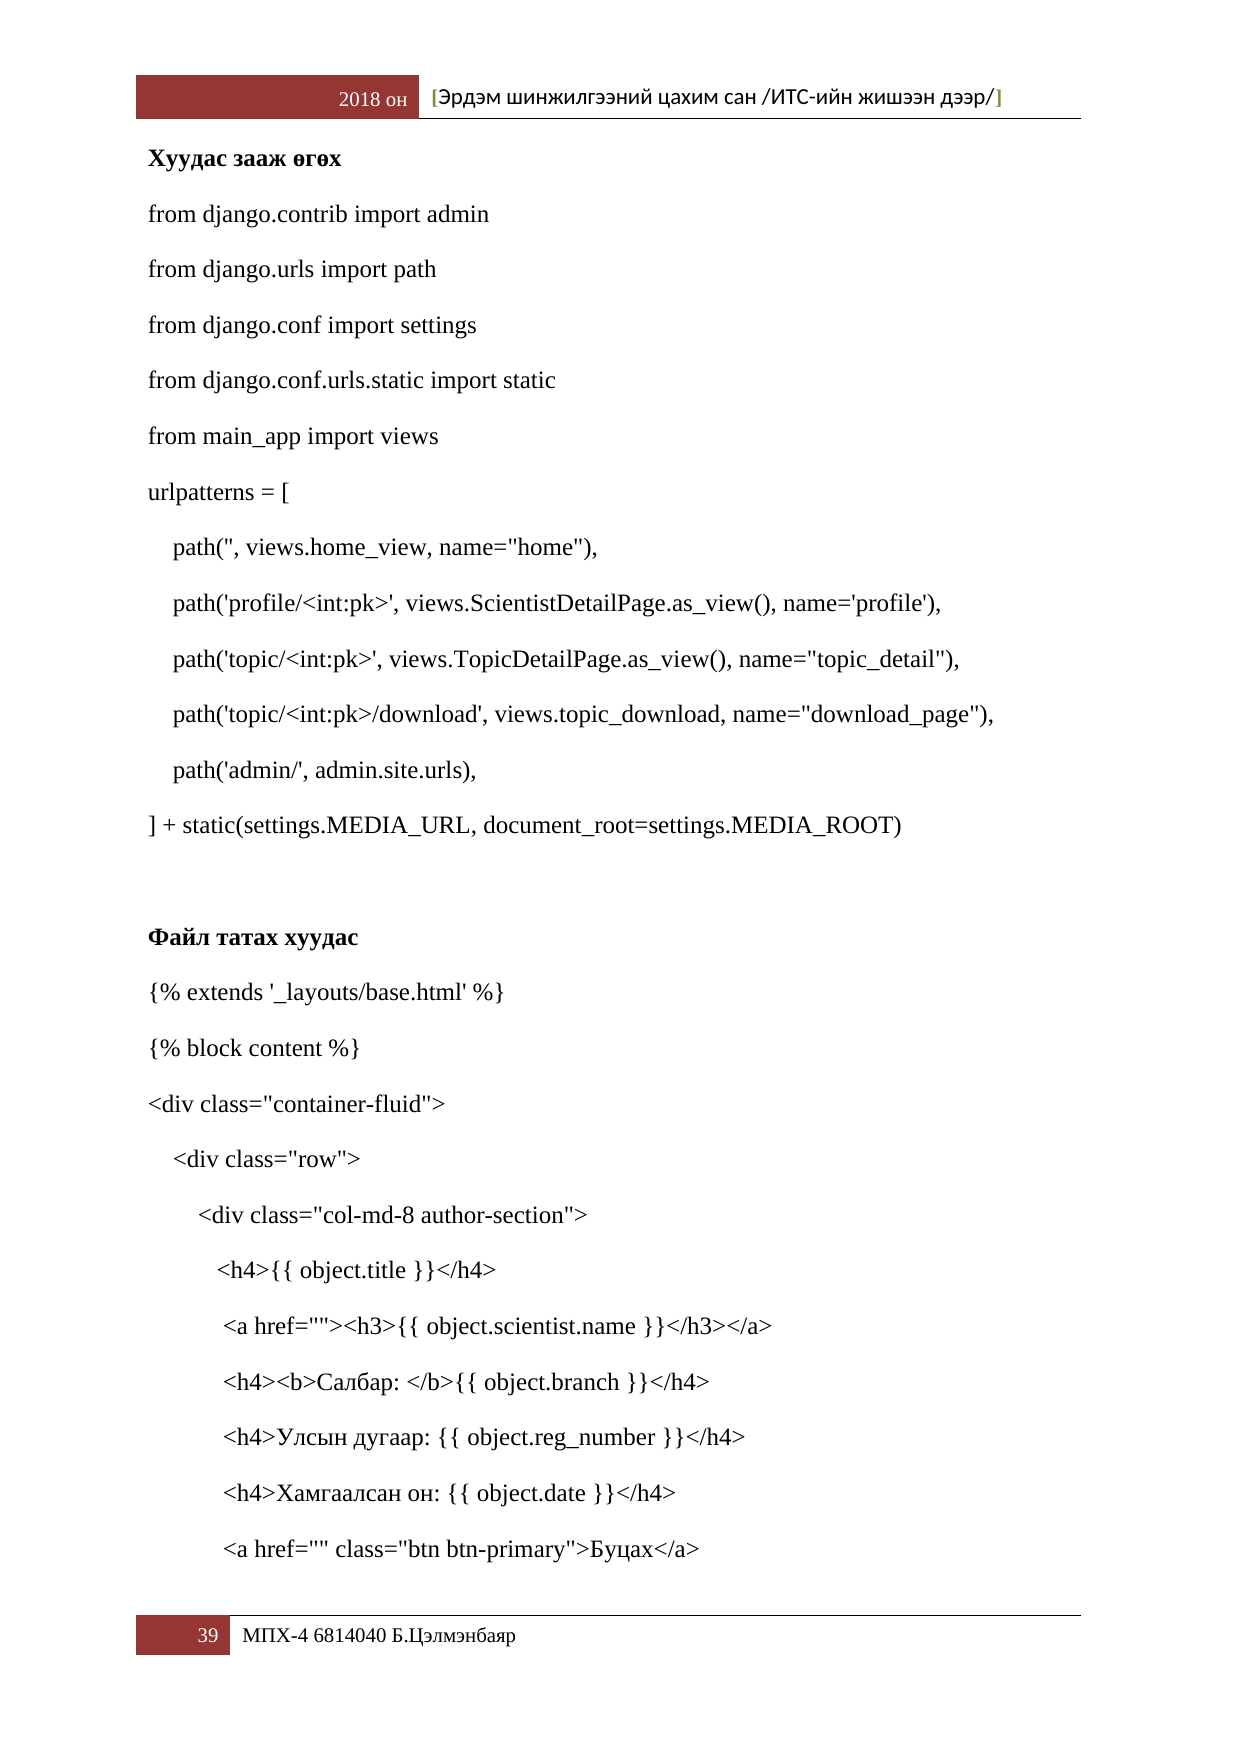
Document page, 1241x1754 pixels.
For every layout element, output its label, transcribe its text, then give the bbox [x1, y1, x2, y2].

text path('topic/<int:pk>', views.TopicDetailPage.as_view(), name="topic_detail"), [148, 644, 1092, 672]
text <a href="" class="btn btn-primary">Буцах</a> [148, 1534, 1092, 1562]
text from main_app import views [148, 421, 1092, 450]
text from django.conf.urls.static import static [148, 366, 1092, 394]
text {% block content %} [148, 1033, 1092, 1062]
text <div class="container-fluid"> [148, 1089, 1092, 1117]
text path('profile/<int:pk>', views.ScientistDetailPage.as_view(), name='profile'), [148, 588, 1092, 617]
text <h4><b>Салбар: </b>{{ object.branch }}</h4> [148, 1367, 1092, 1396]
text {% extends '_layouts/base.html' %} [148, 977, 1092, 1006]
text path('topic/<int:pk>/download', views.topic_download, name="download_page"), [148, 699, 1092, 728]
text ] + static(settings.MEDIA_URL, document_root=settings.MEDIA_ROOT) [148, 811, 1092, 839]
text from django.contrib import admin [148, 199, 1092, 227]
text <h4>Хамгаалсан он: {{ object.date }}</h4> [148, 1478, 1092, 1507]
text urlpatterns = [ [148, 477, 1092, 506]
text Файл татах хуудас [148, 922, 1092, 951]
text <h4>{{ object.title }}</h4> [148, 1256, 1092, 1284]
text path('admin/', admin.site.urls), [148, 755, 1092, 784]
text from django.conf import settings [148, 310, 1092, 339]
text from django.urls import path [148, 254, 1092, 283]
text Хуудас зааж өгөх [148, 143, 1092, 172]
text <div class="col-md-8 author-section"> [148, 1200, 1092, 1229]
text <h4>Улсын дугаар: {{ object.reg_number }}</h4> [148, 1422, 1092, 1451]
text <a href=""><h3>{{ object.scientist.name }}</h3></a> [148, 1311, 1092, 1340]
text path('', views.home_view, name="home"), [148, 532, 1092, 561]
text <div class="row"> [148, 1144, 1092, 1173]
